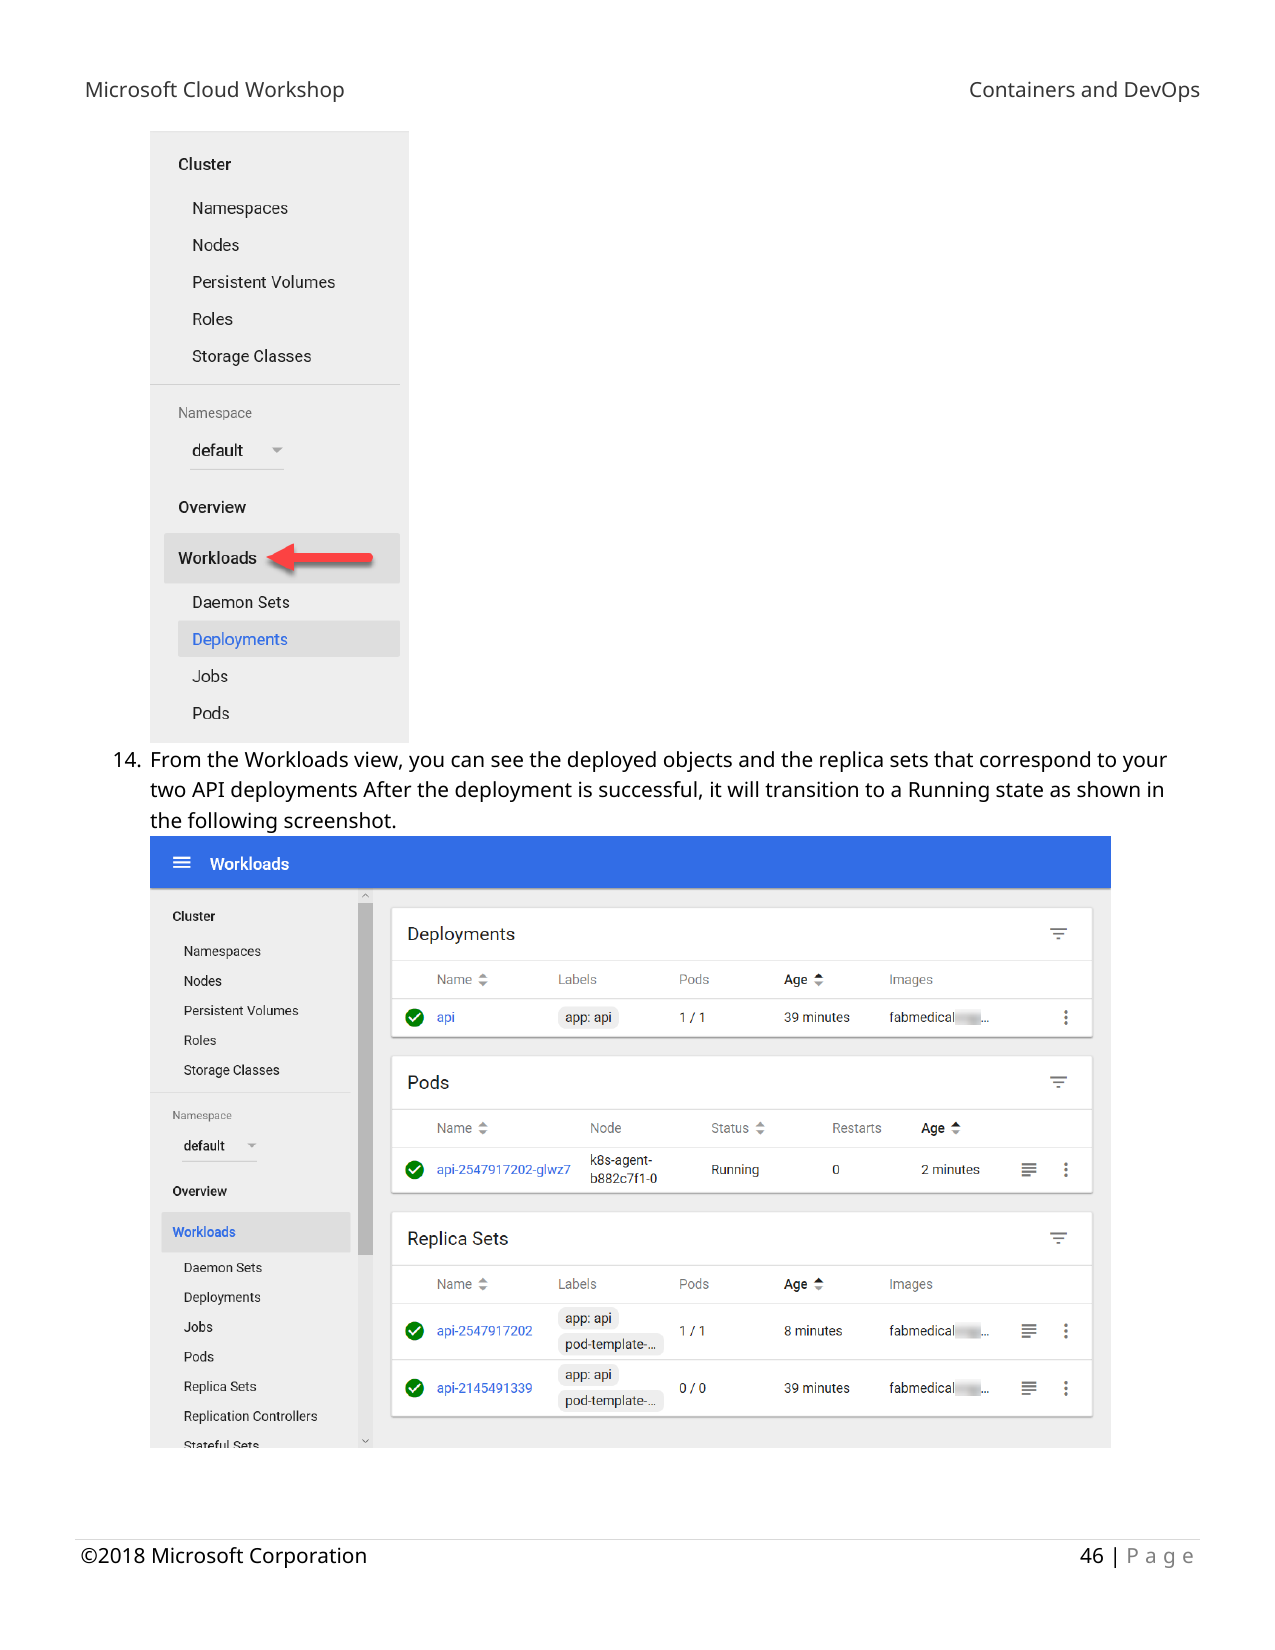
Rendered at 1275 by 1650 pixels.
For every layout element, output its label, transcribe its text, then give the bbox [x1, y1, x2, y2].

picture [150, 836, 1111, 1448]
picture [150, 131, 409, 743]
list From the Workloads view, you can see the deployed objects and the replica sets that correspond to your two API deployments After the deployment is successful, it will transition to a Running state as shown in the following screenshot. [112, 745, 1200, 835]
